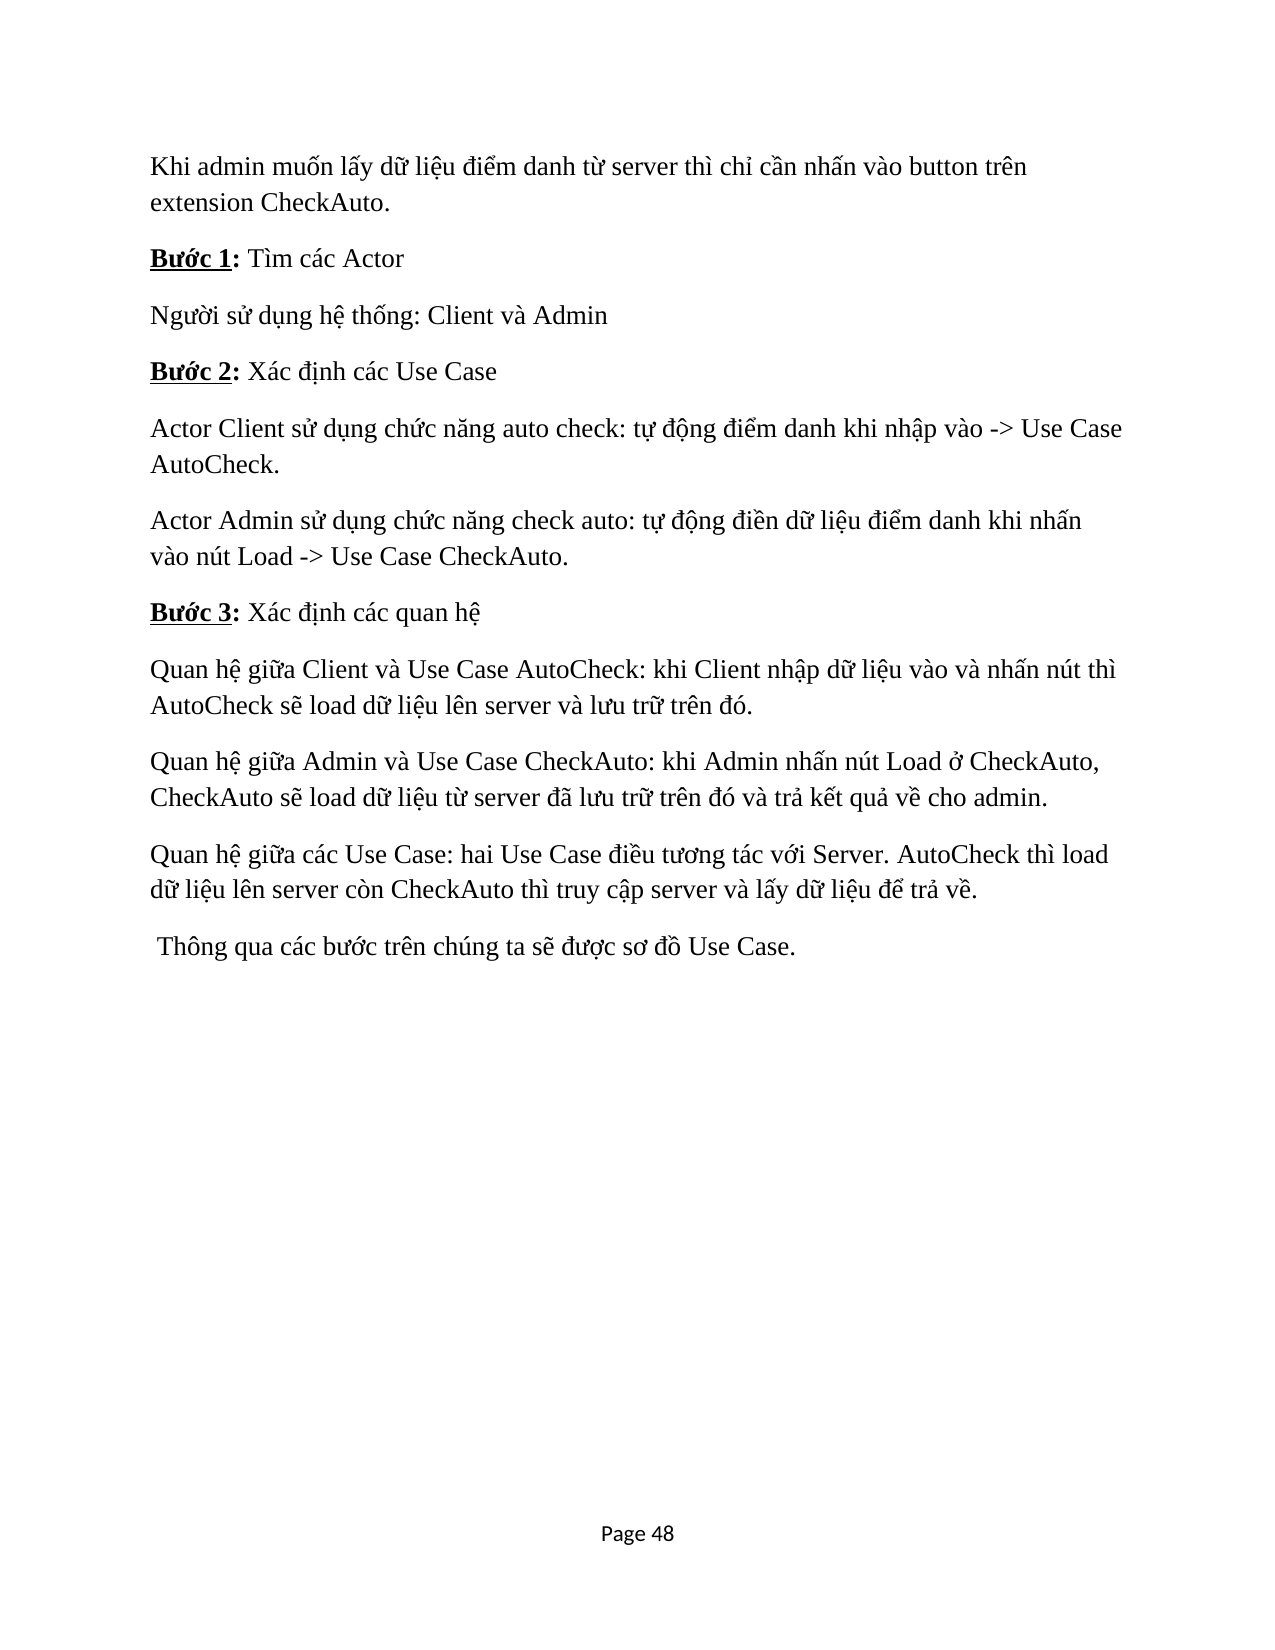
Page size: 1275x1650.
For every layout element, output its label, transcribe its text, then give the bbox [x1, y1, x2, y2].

text Bước 3: Xác định các quan hệ [150, 597, 1125, 628]
text Actor Admin sử dụng chức năng check auto: tự động điền dữ liệu điểm danh khi nhấn vào nút Load -> Use Case CheckAuto. [150, 504, 1125, 571]
text Quan hệ giữa Client và Use Case AutoCheck: khi Client nhập dữ liệu vào và nhấn nút thì AutoCheck sẽ load dữ liệu lên server và lưu trữ trên đó. [150, 653, 1125, 720]
text Bước 1: Tìm các Actor [150, 242, 1125, 273]
text Thông qua các bước trên chúng ta sẽ được sơ đồ Use Case. [150, 930, 1125, 961]
text Quan hệ giữa các Use Case: hai Use Case điều tương tác với Server. AutoCheck thì load dữ liệu lên server còn CheckAuto thì truy cập server và lấy dữ liệu để trả về. [150, 838, 1125, 904]
text Người sử dụng hệ thống: Client và Admin [150, 299, 1125, 330]
text Bước 2: Xác định các Use Case [150, 355, 1125, 387]
text Quan hệ giữa Admin và Use Case CheckAuto: khi Admin nhấn nút Load ở CheckAuto, CheckAuto sẽ load dữ liệu từ server đã lưu trữ trên đó và trả kết quả về cho admin. [150, 745, 1125, 812]
text Actor Client sử dụng chức năng auto check: tự động điểm danh khi nhập vào -> Use Case AutoCheck. [150, 412, 1125, 479]
text Khi admin muốn lấy dữ liệu điểm danh từ server thì chỉ cần nhấn vào button trên extension CheckAuto. [150, 150, 1125, 217]
